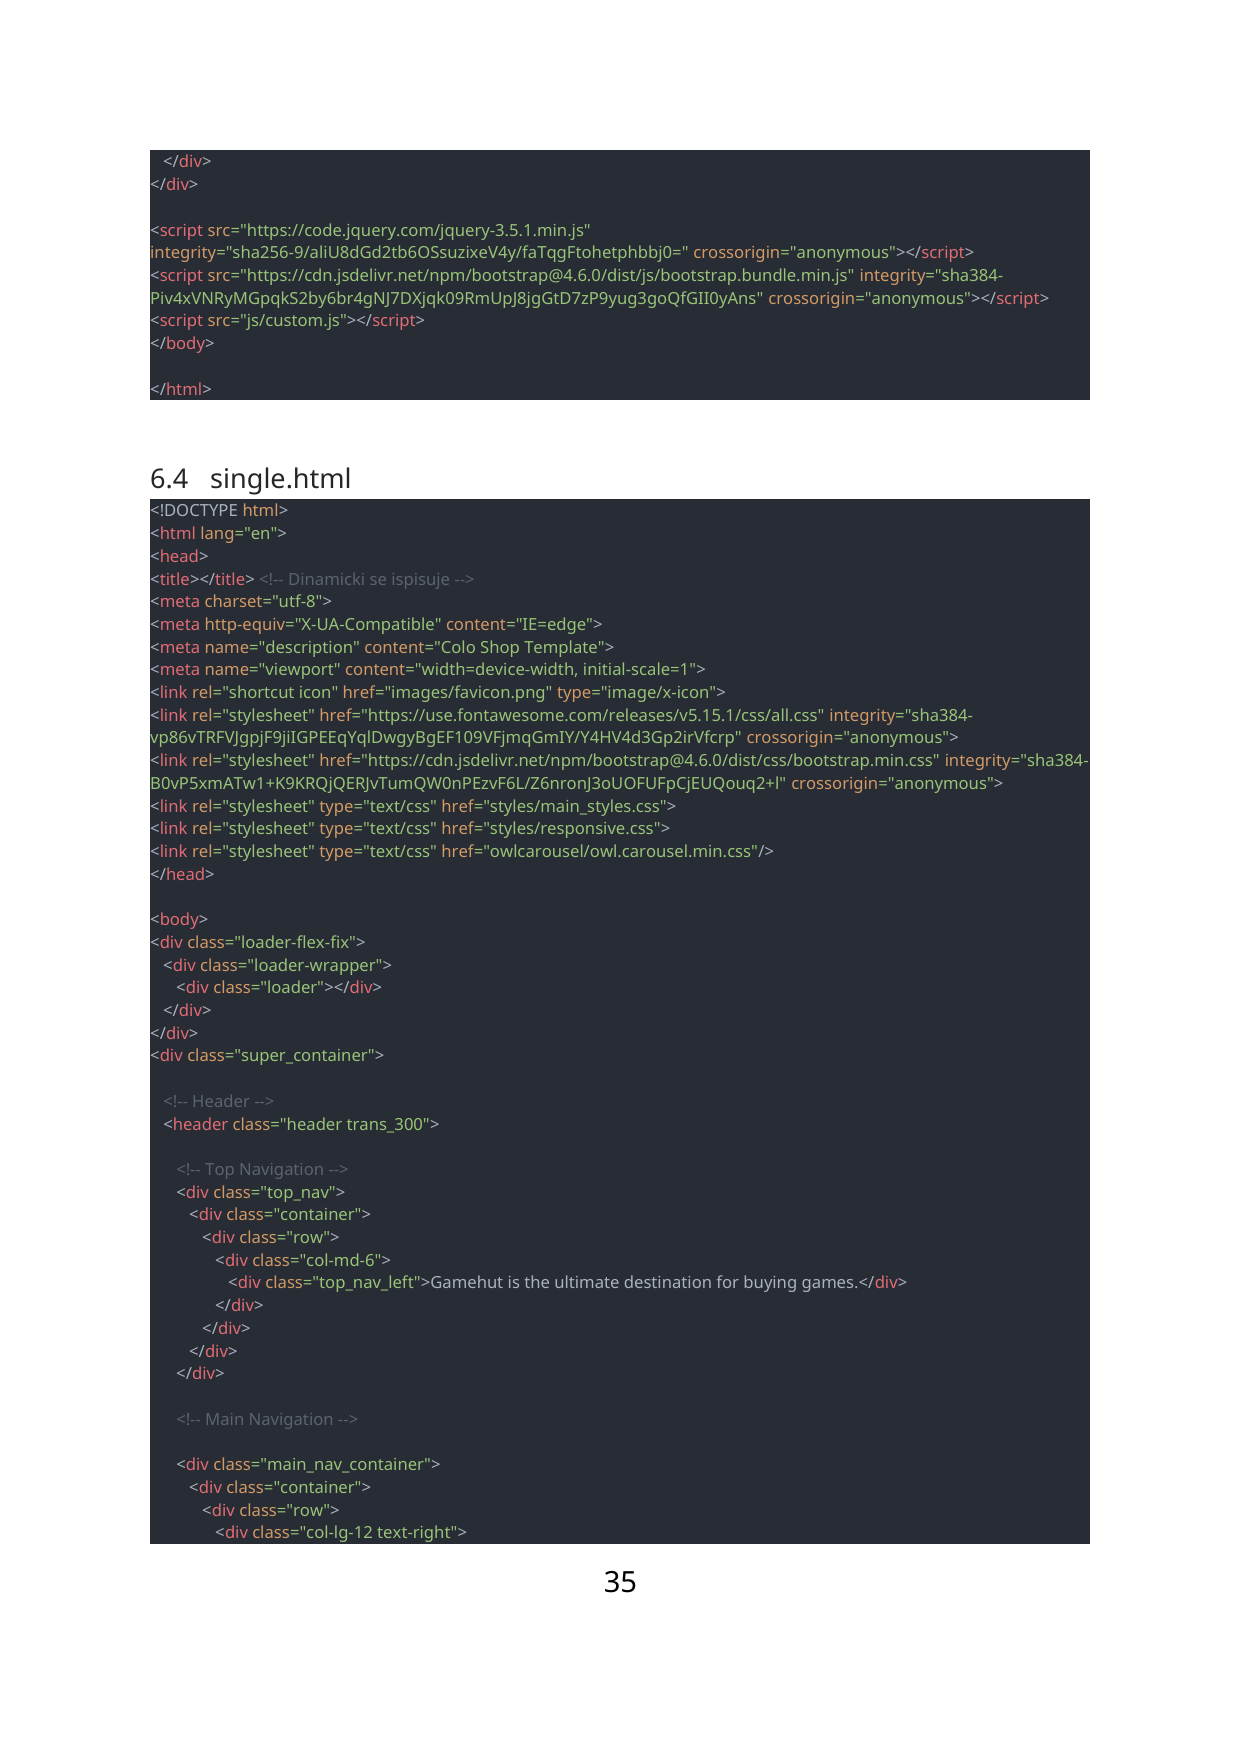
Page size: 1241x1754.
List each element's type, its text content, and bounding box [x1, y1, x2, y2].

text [150, 499, 1090, 1544]
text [150, 150, 1090, 400]
subtitle single.html [150, 459, 1090, 496]
